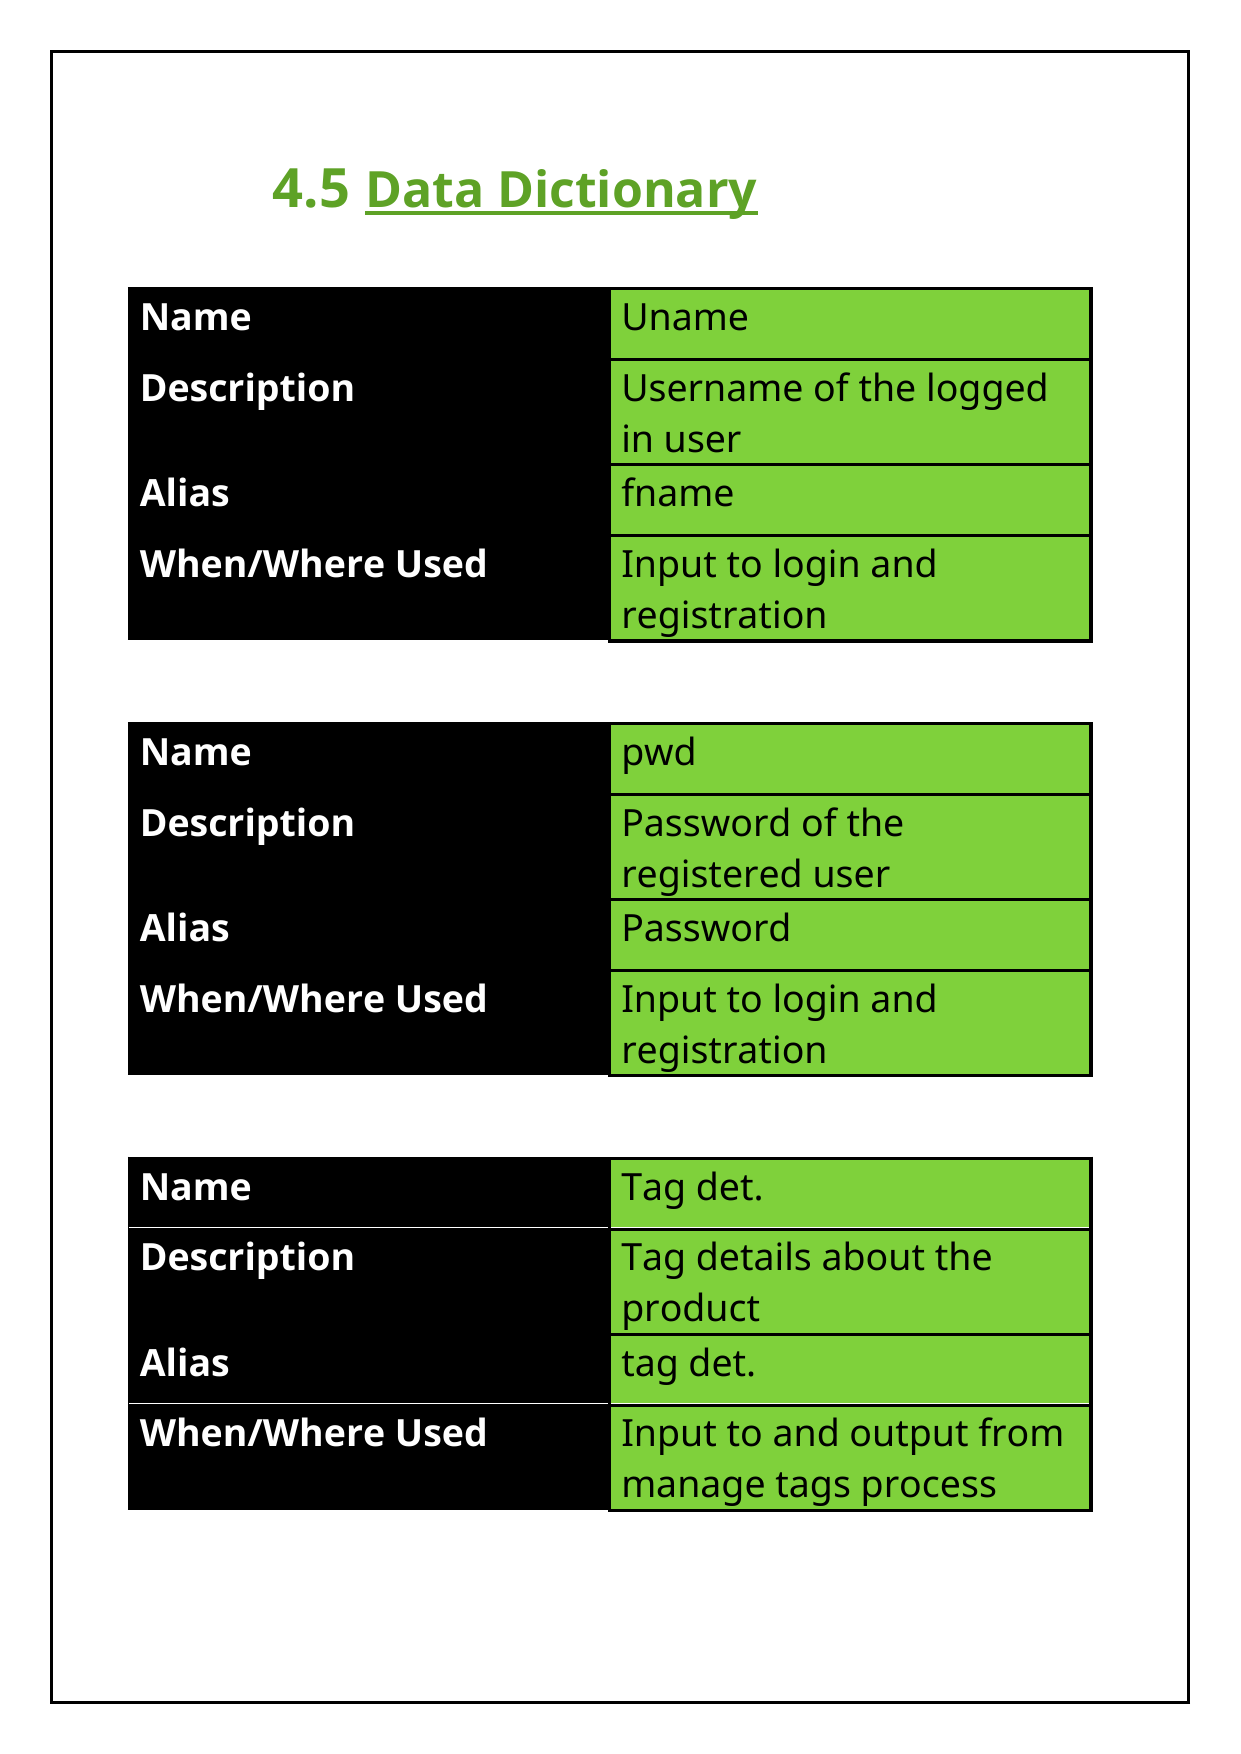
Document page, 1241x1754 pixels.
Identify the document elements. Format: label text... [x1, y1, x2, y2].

table_header Uname [611, 290, 1089, 358]
table_cell Description [129, 794, 608, 898]
table_cell Password of the registered user [611, 796, 1089, 898]
table_cell When/Where Used [129, 1405, 608, 1509]
table_cell Input to login and registration [611, 972, 1089, 1074]
table_header Name [129, 1158, 608, 1227]
table_cell Input to and output from manage tags process [611, 1407, 1089, 1509]
table_cell Description [129, 359, 608, 463]
table_cell Alias [129, 1334, 608, 1403]
table_cell Description [129, 1229, 608, 1333]
table_cell Alias [129, 899, 608, 969]
table_cell Password [611, 901, 1089, 969]
table_cell When/Where Used [129, 970, 608, 1074]
table_header pwd [611, 725, 1089, 793]
table_header Name [129, 723, 608, 793]
table_cell fname [611, 466, 1089, 534]
table_header Tag det. [611, 1160, 1089, 1227]
table_cell Tag details about the product [611, 1231, 1089, 1333]
table_cell When/Where Used [129, 535, 608, 639]
table_cell Username of the logged in user [611, 361, 1089, 463]
table_cell Alias [129, 464, 608, 534]
table_cell Input to login and registration [611, 537, 1089, 639]
list Data Dictionary [272, 149, 1090, 223]
table_header Name [129, 288, 608, 358]
table_cell tag det. [611, 1336, 1089, 1403]
